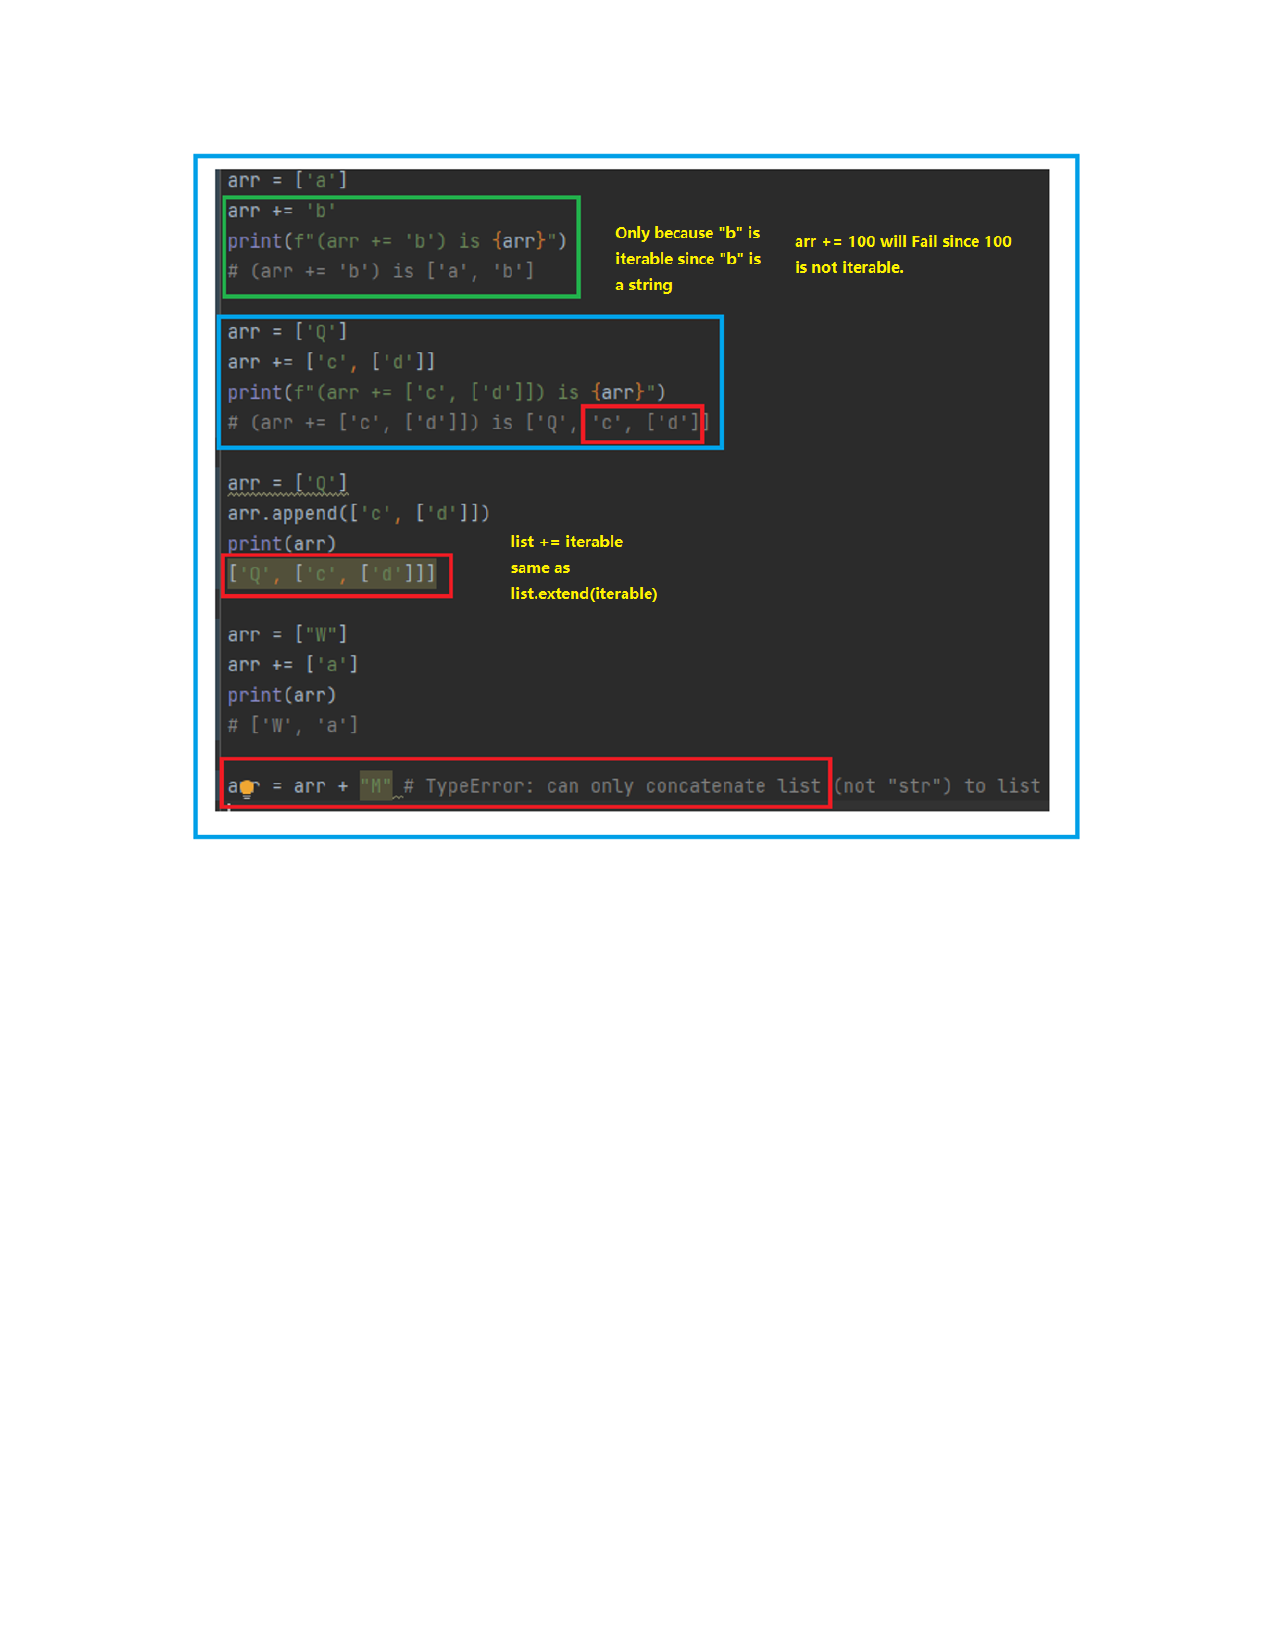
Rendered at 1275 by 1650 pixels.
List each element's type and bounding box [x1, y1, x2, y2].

picture [187, 150, 1087, 847]
